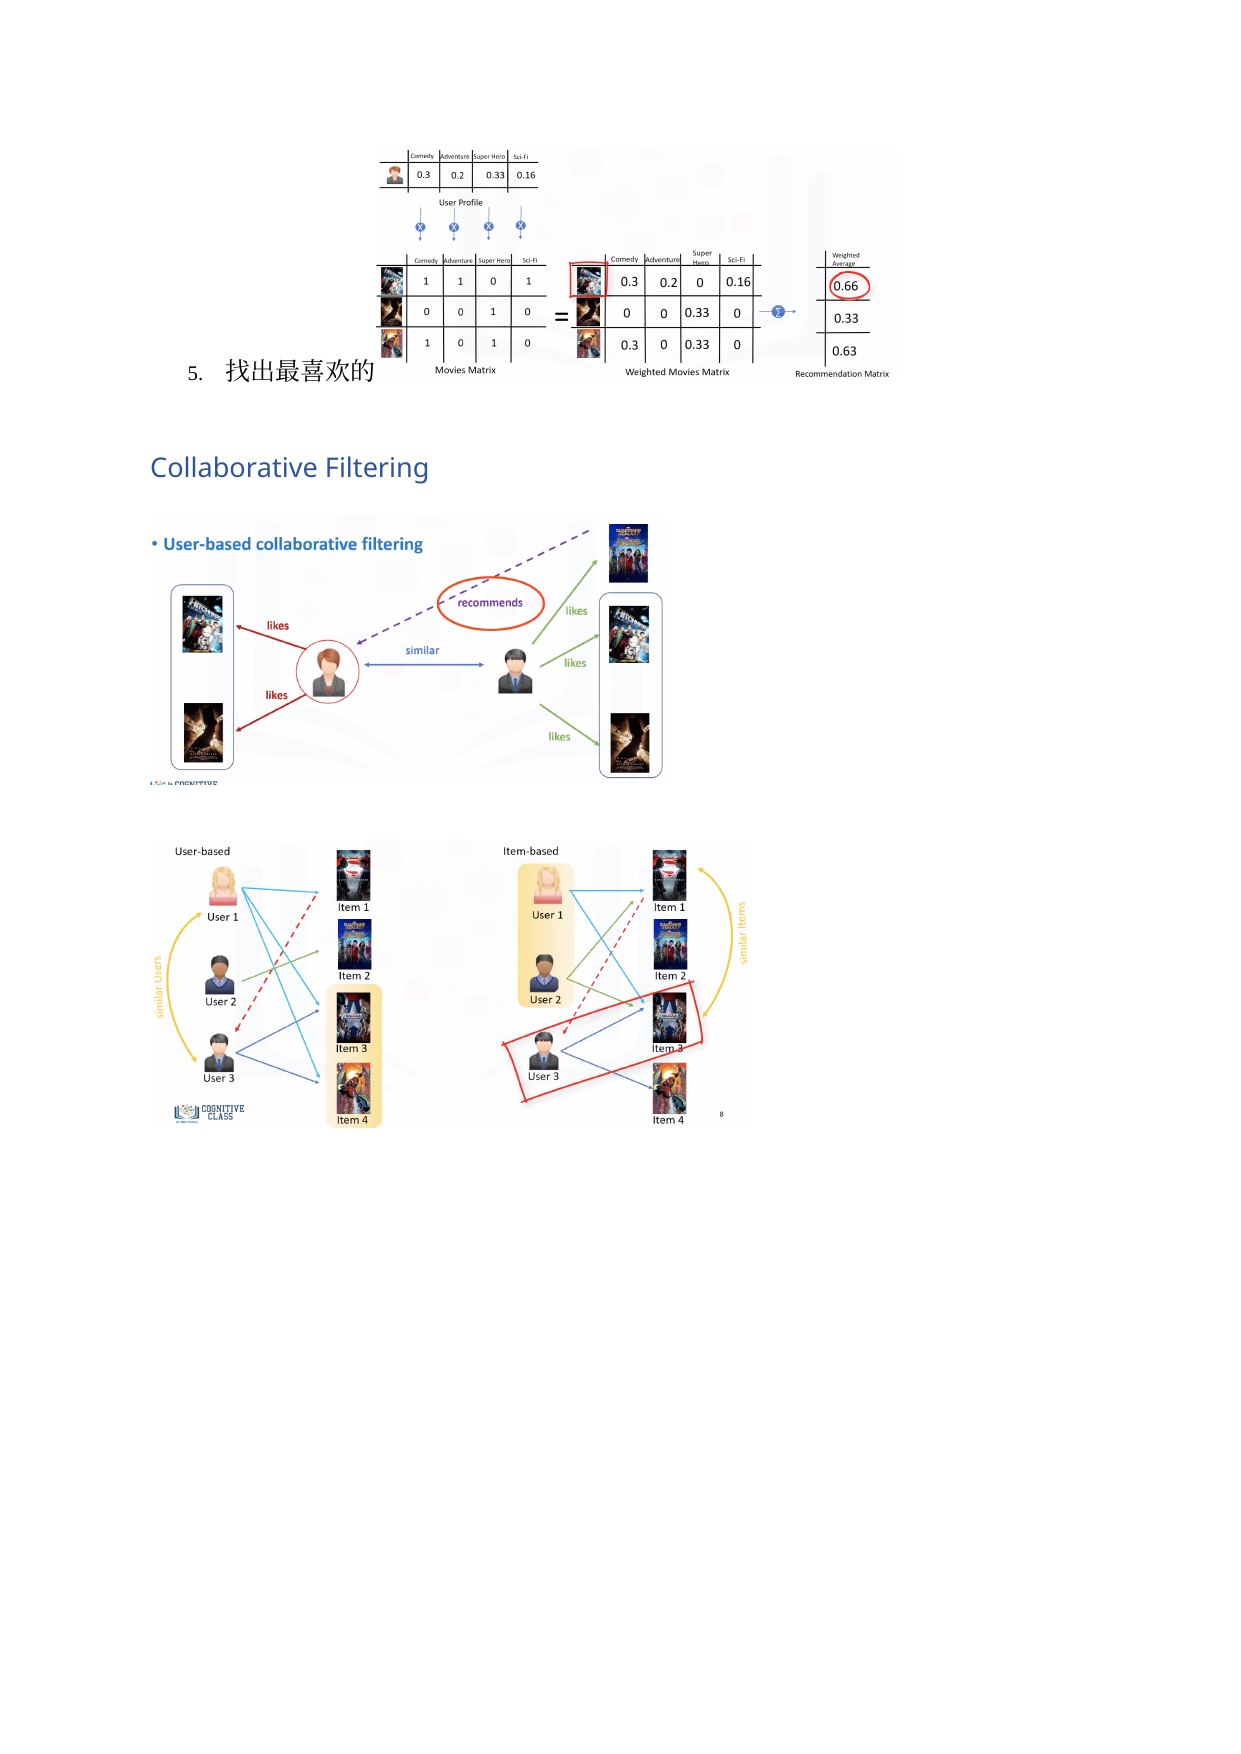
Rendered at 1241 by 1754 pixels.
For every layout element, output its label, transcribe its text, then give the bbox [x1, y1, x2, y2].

subtitle Collaborative Filtering [150, 449, 1090, 486]
picture [375, 150, 901, 380]
picture [150, 514, 666, 785]
picture [150, 841, 750, 1128]
